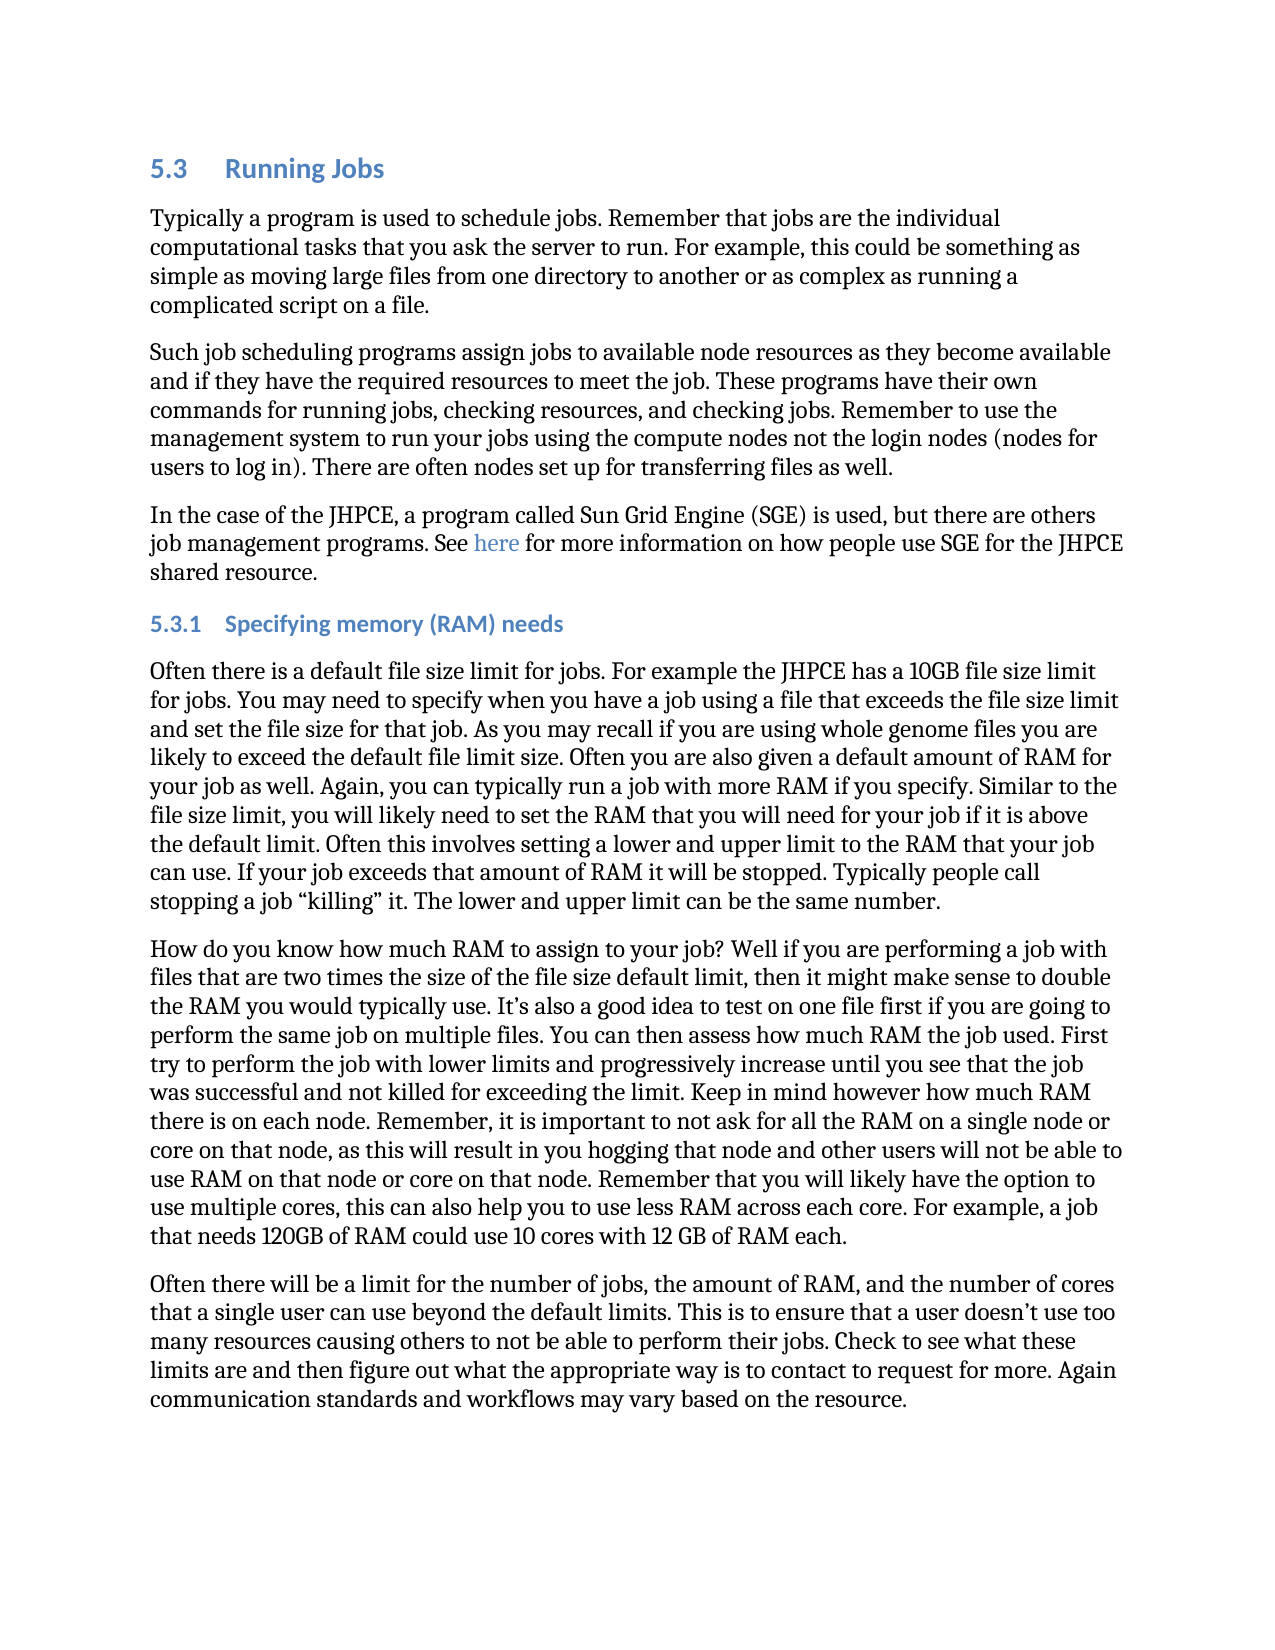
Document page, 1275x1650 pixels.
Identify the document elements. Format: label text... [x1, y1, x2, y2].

text How do you know how much RAM to assign to your job? Well if you are performing a job with files that are two times the size of the file size default limit, then it might make sense to double the RAM you would typically use. It’s also a good idea to test on one file first if you are going to perform the same job on multiple files. You can then assess how much RAM the job used. First try to perform the job with lower limits and progressively increase until you see that the job was successful and not killed for exceeding the limit. Keep in mind however how much RAM there is on each node. Remember, it is important to not ask for all the RAM on a single node or core on that node, as this will result in you hogging that node and other users will not be able to use RAM on that node or core on that node. Remember that you will likely have the option to use multiple cores, this can also help you to use less RAM across each core. For example, a job that needs 120GB of RAM could use 10 cores with 12 GB of RAM each. [150, 934, 1125, 1251]
text Often there will be a limit for the number of jobs, the amount of RAM, and the number of cores that a single user can use beyond the default limits. This is to ensure that a user doesn’t use too many resources causing others to not be able to perform their jobs. Check to see what these limits are and then figure out what the appropriate way is to contact to request for more. Again communication standards and workflows may vary based on the resource. [150, 1269, 1125, 1413]
text Often there is a default file size limit for jobs. For example the JHPCE has a 10GB file size limit for jobs. You may need to specify when you have a job using a file that exceeds the file size limit and set the file size for that job. As you may recall if you are using whole genome files you are likely to exceed the default file limit size. Often you are also given a default amount of RAM for your job as well. Again, you can typically run a job with more RAM if you specify. Similar to the file size limit, you will likely need to set the RAM that you will need for your job if it is above the default limit. Often this involves setting a lower and upper limit to the RAM that your job can use. If your job exceeds that amount of RAM it will be stopped. Typically people call stopping a job “killing” it. The lower and upper limit can be the same number. [150, 657, 1125, 916]
text Such job scheduling programs assign jobs to available node resources as they become available and if they have the required resources to meet the job. These programs have their own commands for running jobs, checking resources, and checking jobs. Remember to use the management system to run your jobs using the compute nodes not the login nodes (nodes for users to log in). There are often nodes set up for transferring files as well. [150, 338, 1125, 482]
subtitle 5.3 Running Jobs [150, 150, 1125, 186]
text In the case of the JHPCE, a program called Sun Grid Engine (SGE) is used, but there are others job management programs. See here for more information on how people use SGE for the JHPCE shared resource. [150, 501, 1125, 587]
subtitle 5.3.1 Specifying memory (RAM) needs [150, 608, 1125, 638]
text Typically a program is used to schedule jobs. Remember that jobs are the individual computational tasks that you ask the server to run. For example, this could be something as simple as moving large files from one directory to another or as complex as running a complicated script on a file. [150, 204, 1125, 319]
